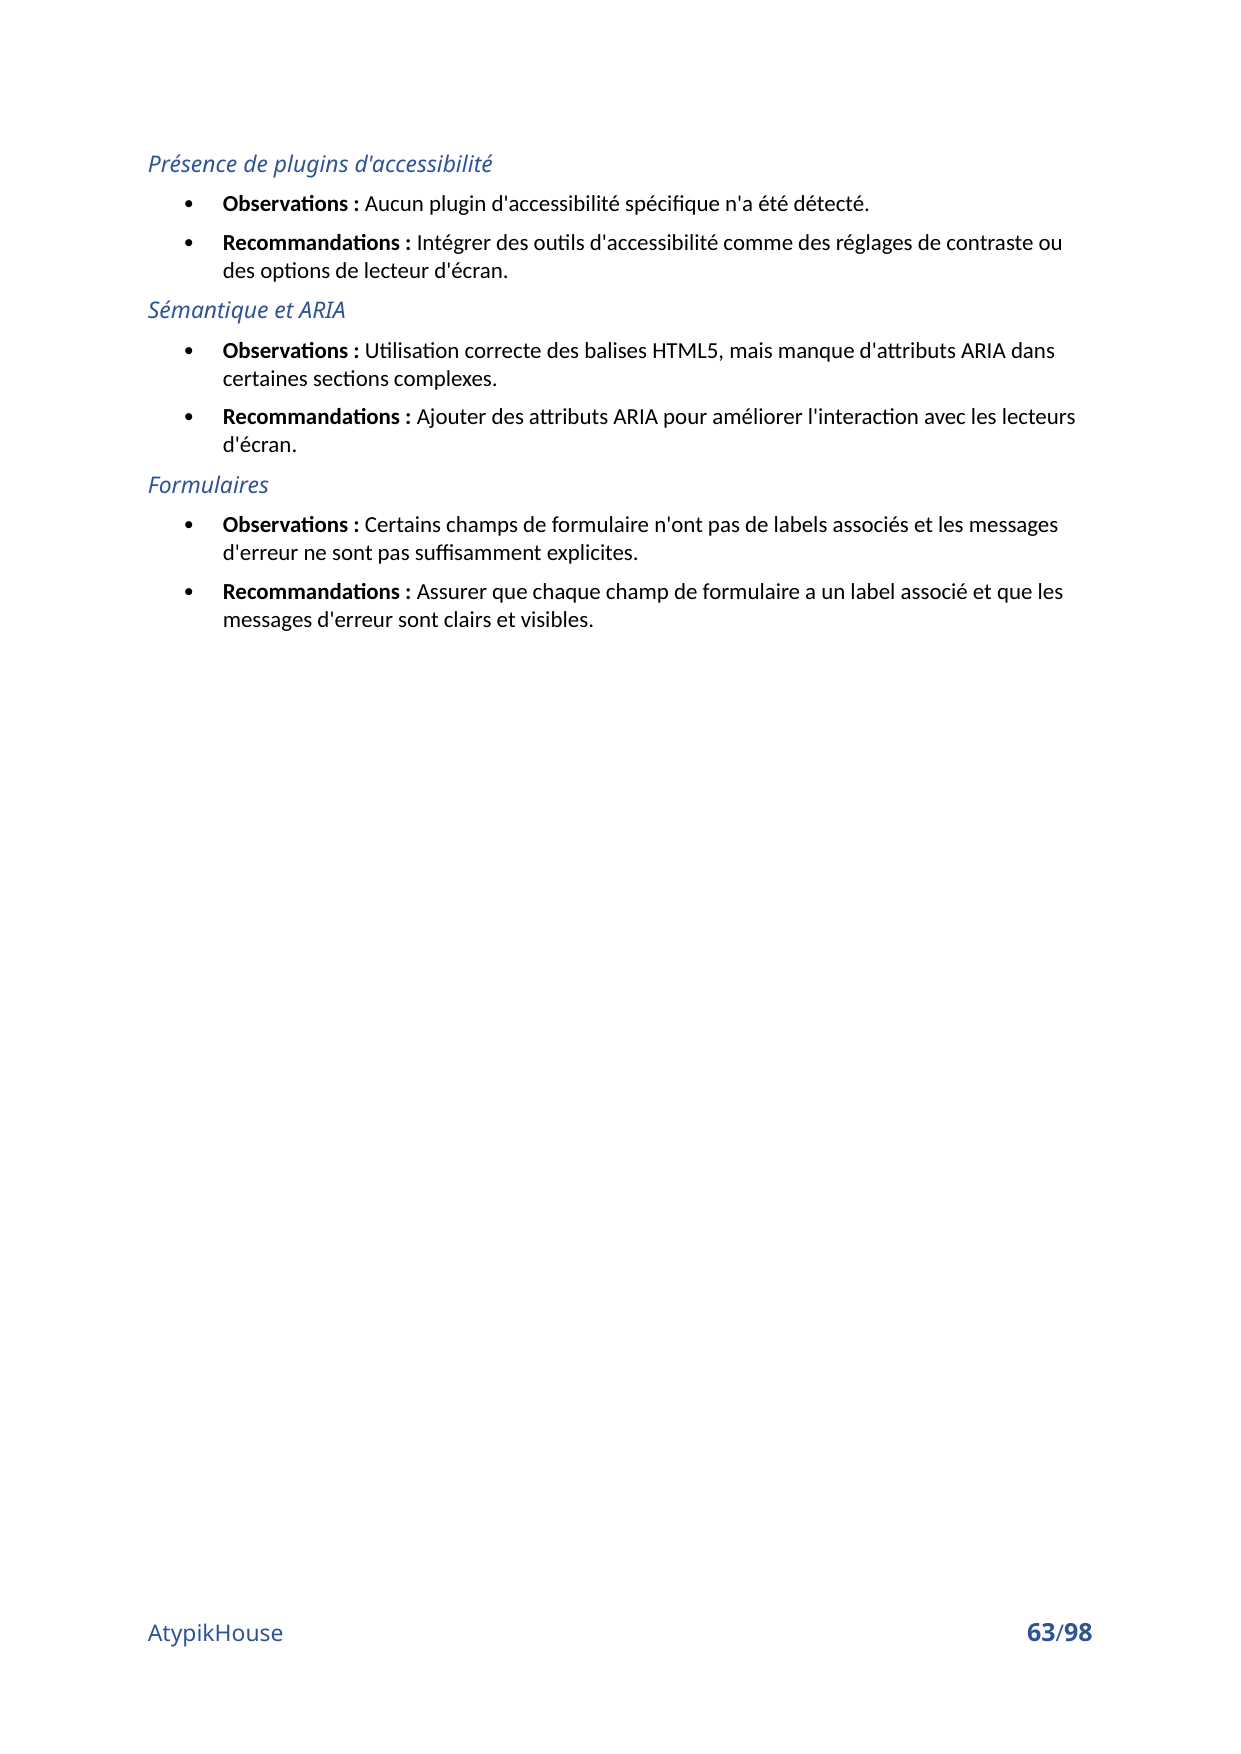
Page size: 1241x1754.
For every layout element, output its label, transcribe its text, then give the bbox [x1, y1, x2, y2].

list Recommandations : Intégrer des outils d'accessibilité comme des réglages de contraste ou des options de lecteur d'écran. [185, 228, 1093, 284]
subtitle Sémantique et ARIA [148, 294, 1093, 325]
list Observations : Utilisation correcte des balises HTML5, mais manque d'attributs ARIA dans certaines sections complexes. [185, 336, 1093, 392]
list Recommandations : Assurer que chaque champ de formulaire a un label associé et que les messages d'erreur sont clairs et visibles. [185, 577, 1093, 633]
subtitle Formulaires [148, 469, 1093, 500]
list Observations : Certains champs de formulaire n'ont pas de labels associés et les messages d'erreur ne sont pas suffisamment explicites. [185, 510, 1093, 566]
subtitle Présence de plugins d'accessibilité [148, 148, 1093, 179]
list Recommandations : Ajouter des attributs ARIA pour améliorer l'interaction avec les lecteurs d'écran. [185, 402, 1093, 458]
list Observations : Aucun plugin d'accessibilité spécifique n'a été détecté. [185, 189, 1093, 217]
